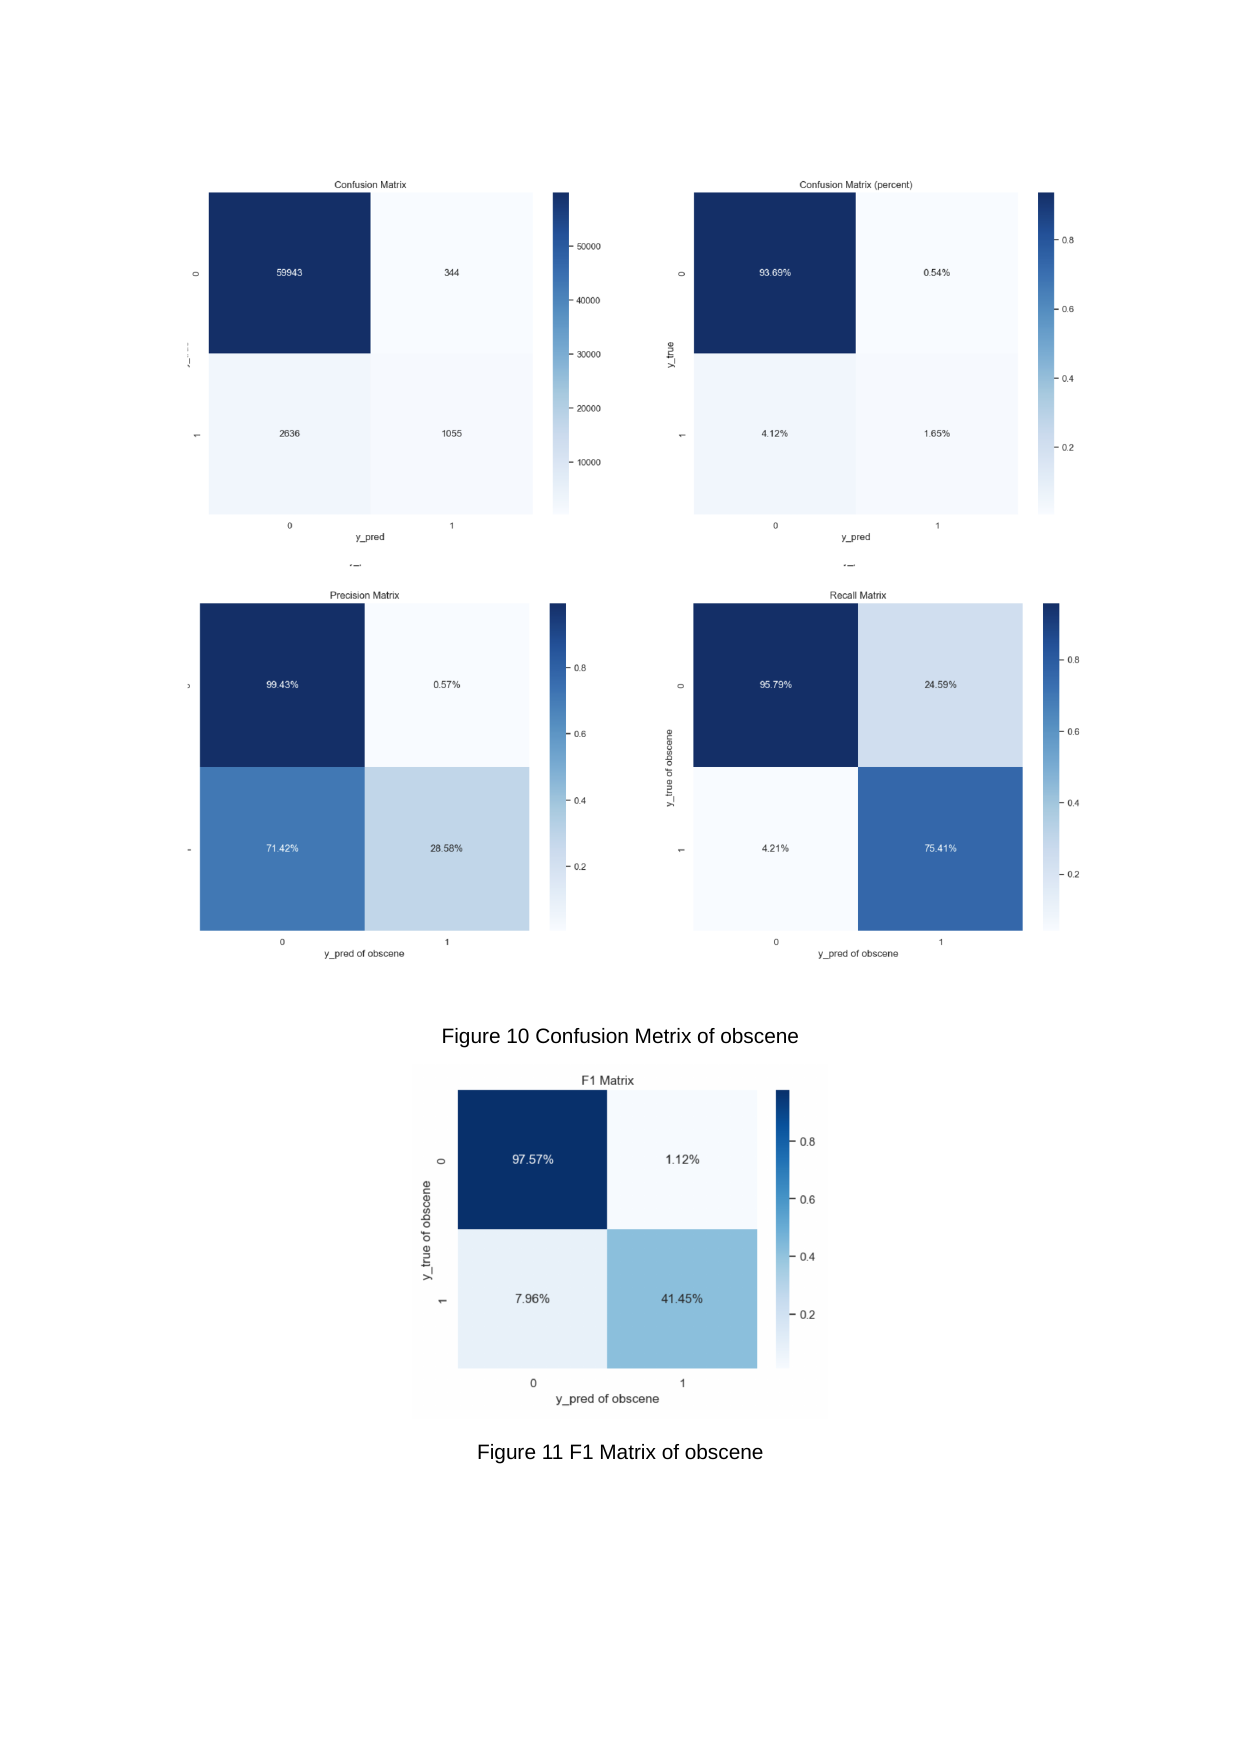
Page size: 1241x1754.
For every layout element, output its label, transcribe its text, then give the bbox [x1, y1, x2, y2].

picture [187, 162, 1093, 977]
picture [411, 1064, 829, 1419]
